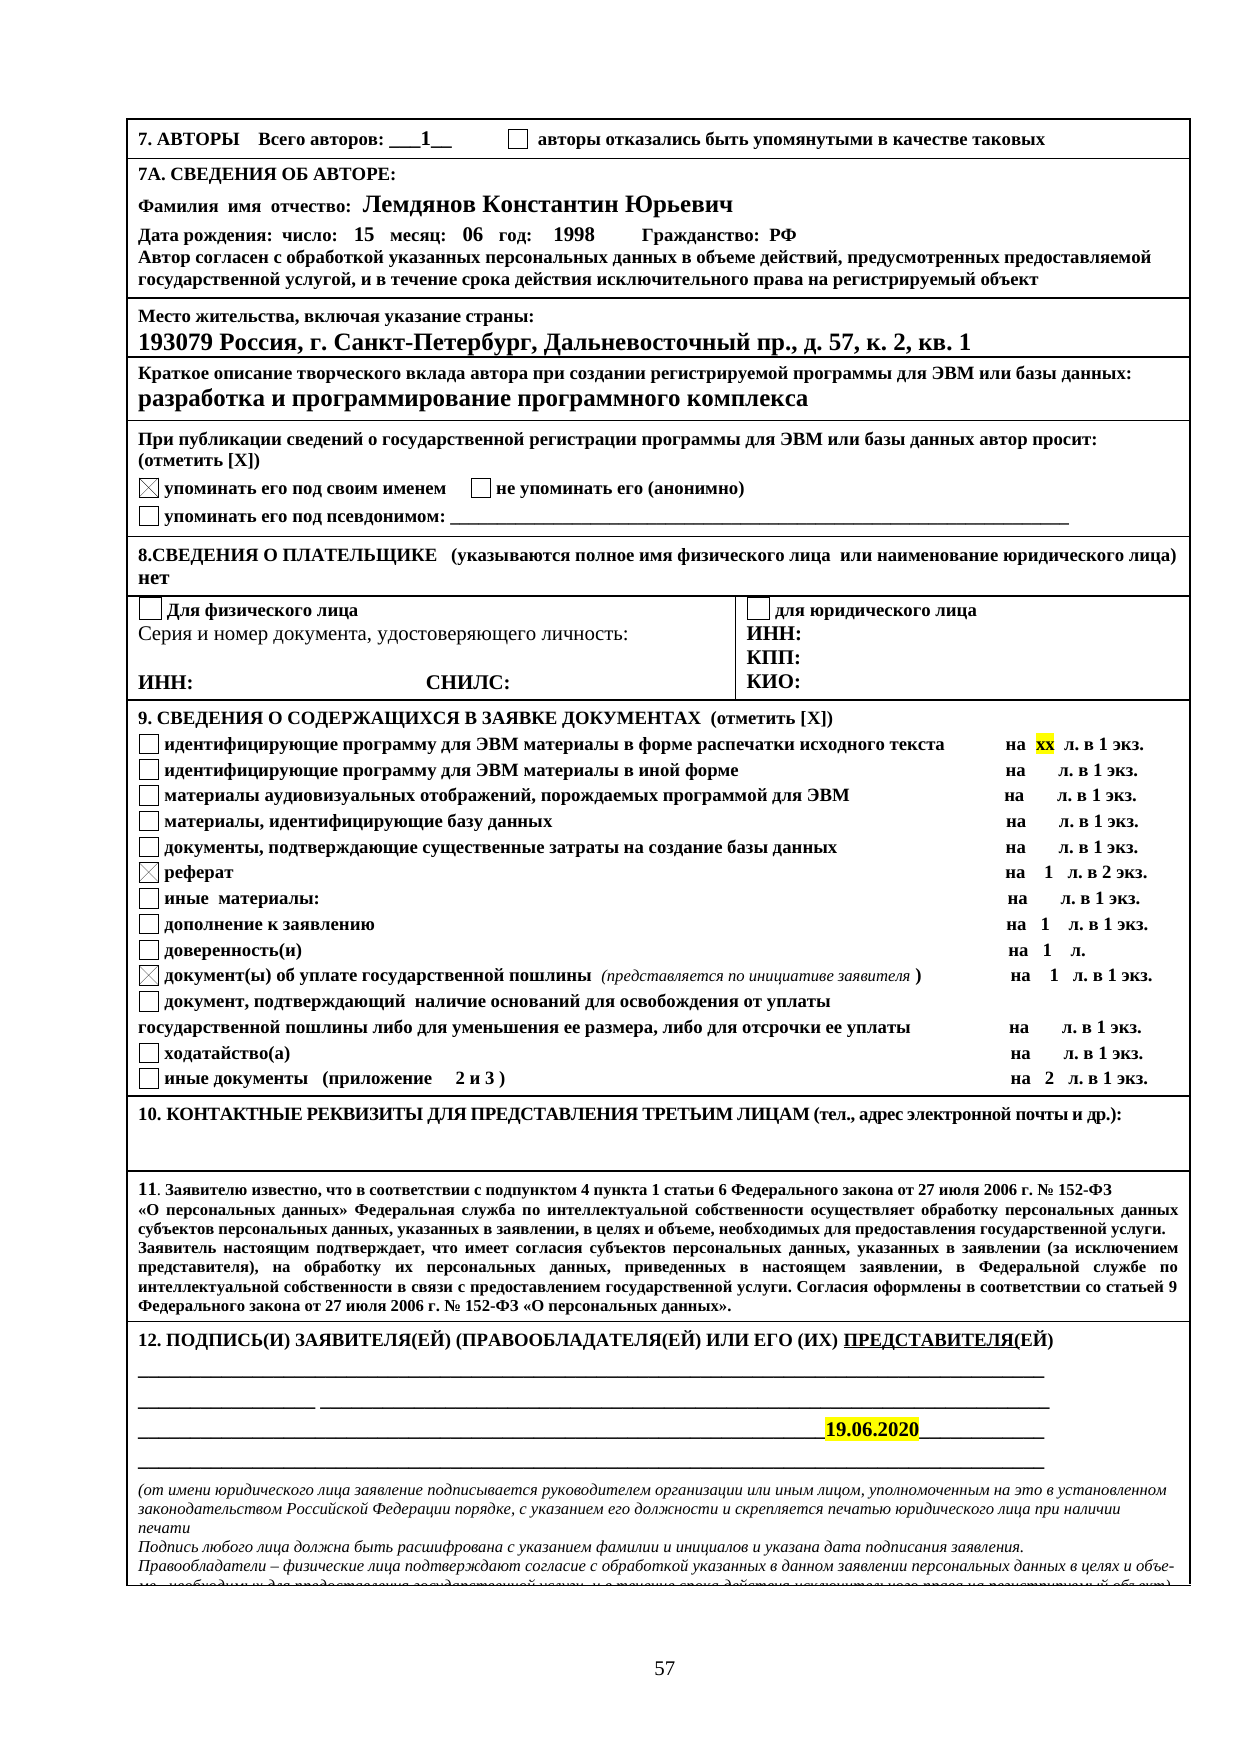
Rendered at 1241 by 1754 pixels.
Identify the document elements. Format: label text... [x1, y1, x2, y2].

table_cell При публикации сведений о государственной регистрации программы для ЭВМ или базы данных автор просит: (отметить [X]) упоминать его под своим именем не упоминать его (анонимно) упоминать его под псевдонимом: __________________________________________________________________ [128, 421, 1189, 536]
table_cell для юридического лица ИНН: КПП: КИО: [736, 597, 1189, 699]
table_cell 7А. СВЕДЕНИЯ ОБ АВТОРЕ: Фамилия имя отчество: Лемдянов Константин Юрьевич Дата рождения: число: 15 месяц: 06 год: 1998 Гражданство: РФ Автор согласен с обработкой указанных персональных данных в объеме действий, предусмотренных предоставляемой государственной услугой, и в течение срока действия исключительного права на регистрируемый объект [128, 159, 1189, 297]
table_cell 11. Заявителю известно, что в соответствии с подпунктом 4 пункта 1 статьи 6 Федерального закона от 27 июля . № 152-ФЗ «О персональных данных» Федеральная служба по интеллектуальной собственности осуществляет обработку персональных данных субъектов персональных данных, указанных в заявлении, в целях и объеме, необходимых для предоставления государственной услуги. Заявитель настоящим подтверждает, что имеет согласия субъектов персональных данных, указанных в заявлении (за исключением представителя), на обработку их персональных данных, приведенных в настоящем заявлении, в Федеральной службе по интеллектуальной связи с предоставлением государственной услуги. Согласия оформлены в соответствии со статьей 9 Федерального закона от 27 июля . № 152-ФЗ «О персональных данных». [128, 1172, 1189, 1321]
table_cell 7. АВТОРЫ Всего авторов: ___1__ авторы отказались быть упомянутыми в качестве таковых [128, 120, 1189, 157]
table_cell 8.СВЕДЕНИЯ О ПЛАТЕЛЬЩИКЕ (указываются полное имя физического лица или наименование юридического лица) нет [128, 537, 1189, 595]
table_cell 9. СВЕДЕНИЯ О СОДЕРЖАЩИХСЯ В ЗАЯВКЕ ДОКУМЕНТАХ (отметить [X]) идентифицирующие программу для ЭВМ материалы в форме распечатки исходного текста на хх л. в 1 экз. идентифицирующие программу для ЭВМ материалы в иной форме 1 экз. материалы аудиовизуальных отображений, порождаемых программой для ЭВМ 1 экз. материалы, идентифицирующие базу данных 1 экз. документы, подтверждающие существенные затраты на создание базы данных 1 экз. реферат на 1 л. в 2 экз. иные материалы: 1 экз. дополнение к заявлению на 1 л. в 1 экз. доверенность(и) на 1 л. документ(ы) об уплате государственной пошлины (представляется по инициативе заявителя ) на 1 л. в 1 экз. документ, подтверждающий наличие оснований для освобождения от уплаты государственной пошлины либо для уменьшения ее размера, либо для отсрочки ее уплаты 1 экз. ходатайство(а) 1 экз. иные документы (приложение 2 и 3 ) на 2 л. в 1 экз. [128, 701, 1189, 1095]
table_cell СНИЛС: [415, 669, 735, 699]
table_cell ИНН: [128, 669, 414, 699]
table_cell Для физического лица Серия и номер документа, удостоверяющего личность: [128, 597, 735, 669]
table_cell 12. ПОДПИСЬ(И) ЗАЯВИТЕЛЯ(ЕЙ) (ПРАВООБЛАДАТЕЛЯ(ЕЙ) ИЛИ ЕГО (ИХ) ПРЕДСТАВИТЕЛЯ(ЕЙ) _______________________________________________________________________________________ _________________ ______________________________________________________________________ __________________________________________________________________19.06.2020____________ _______________________________________________________________________________________ (от имени юридического лица заявление подписывается руководителем организации или иным лицом, уполномоченным на это в установленном законодательством Российской Федерации порядке, с указанием его должности и скрепляется печатью юридического лица при наличии печати Подпись любого лица должна быть расшифрована с указанием фамилии и инициалов и указана дата подписания заявления. Правообладатели – физические лица подтверждают согласие с обработкой указанных в данном заявлении персональных данных в целях и объе-ме, необходимых для предоставления государственной услуги, и в течение срока действия исключительного права на регистрируемый объект) [128, 1322, 1189, 1584]
table_cell Краткое описание творческого вклада автора при создании регистрируемой программы для ЭВМ или базы данных: разработка и программирование программного комплекса [128, 358, 1189, 419]
table_cell 10. КОНТАКТНЫЕ РЕКВИЗИТЫ ДЛЯ ПРЕДСТАВЛЕНИЯ ТРЕТЬИМ ЛИЦАМ (тел., адрес электронной почты и др.): [128, 1097, 1189, 1170]
table_cell Место жительства, включая указание страны: 193079 Россия, г. Санкт-Петербург, Дальневосточный пр., д. 57, к. 2, кв. 1 [128, 299, 1189, 356]
